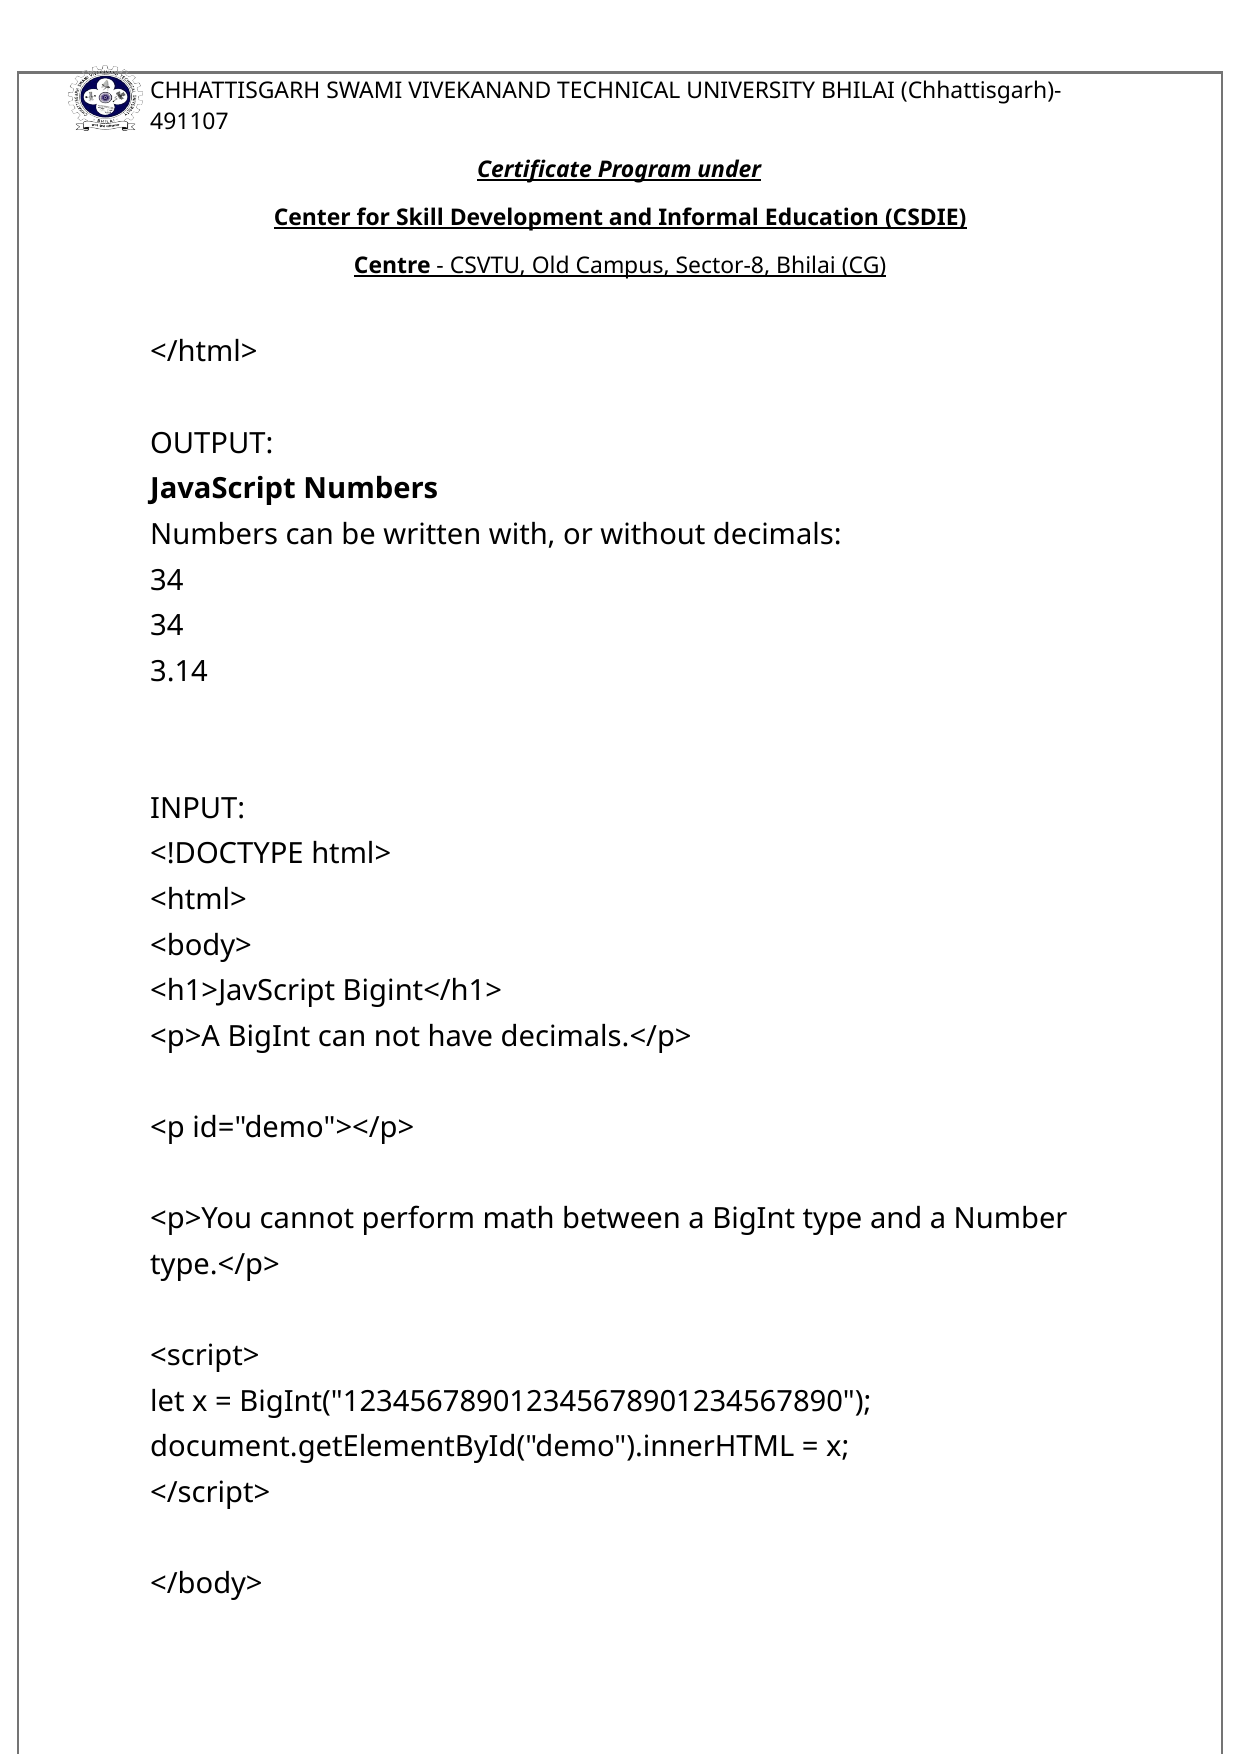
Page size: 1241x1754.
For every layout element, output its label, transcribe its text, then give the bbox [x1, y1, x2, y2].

picture [62, 62, 148, 134]
text </body> [150, 1563, 1090, 1602]
text </html> [150, 331, 1090, 370]
text JavaScript Numbers [150, 468, 1090, 507]
text INPUT: [150, 787, 1090, 827]
text <script> [150, 1334, 1090, 1374]
text <p>A BigInt can not have decimals.</p> [150, 1015, 1090, 1055]
text 34 34 3.14 [150, 559, 1090, 690]
text <h1>JavScript Bigint</h1> [150, 969, 1090, 1009]
text <p id="demo"></p> [150, 1106, 1090, 1146]
text </script> [150, 1471, 1090, 1511]
text <body> [150, 924, 1090, 963]
text <html> [150, 878, 1090, 918]
text <!DOCTYPE html> [150, 833, 1090, 872]
text <p>You cannot perform math between a BigInt type and a Number type.</p> [150, 1198, 1090, 1283]
text document.getElementById("demo").innerHTML = x; [150, 1426, 1090, 1465]
text OUTPUT: [150, 422, 1090, 462]
text Numbers can be written with, or without decimals: [150, 513, 1090, 553]
text let x = BigInt("123456789012345678901234567890"); [150, 1380, 1090, 1420]
